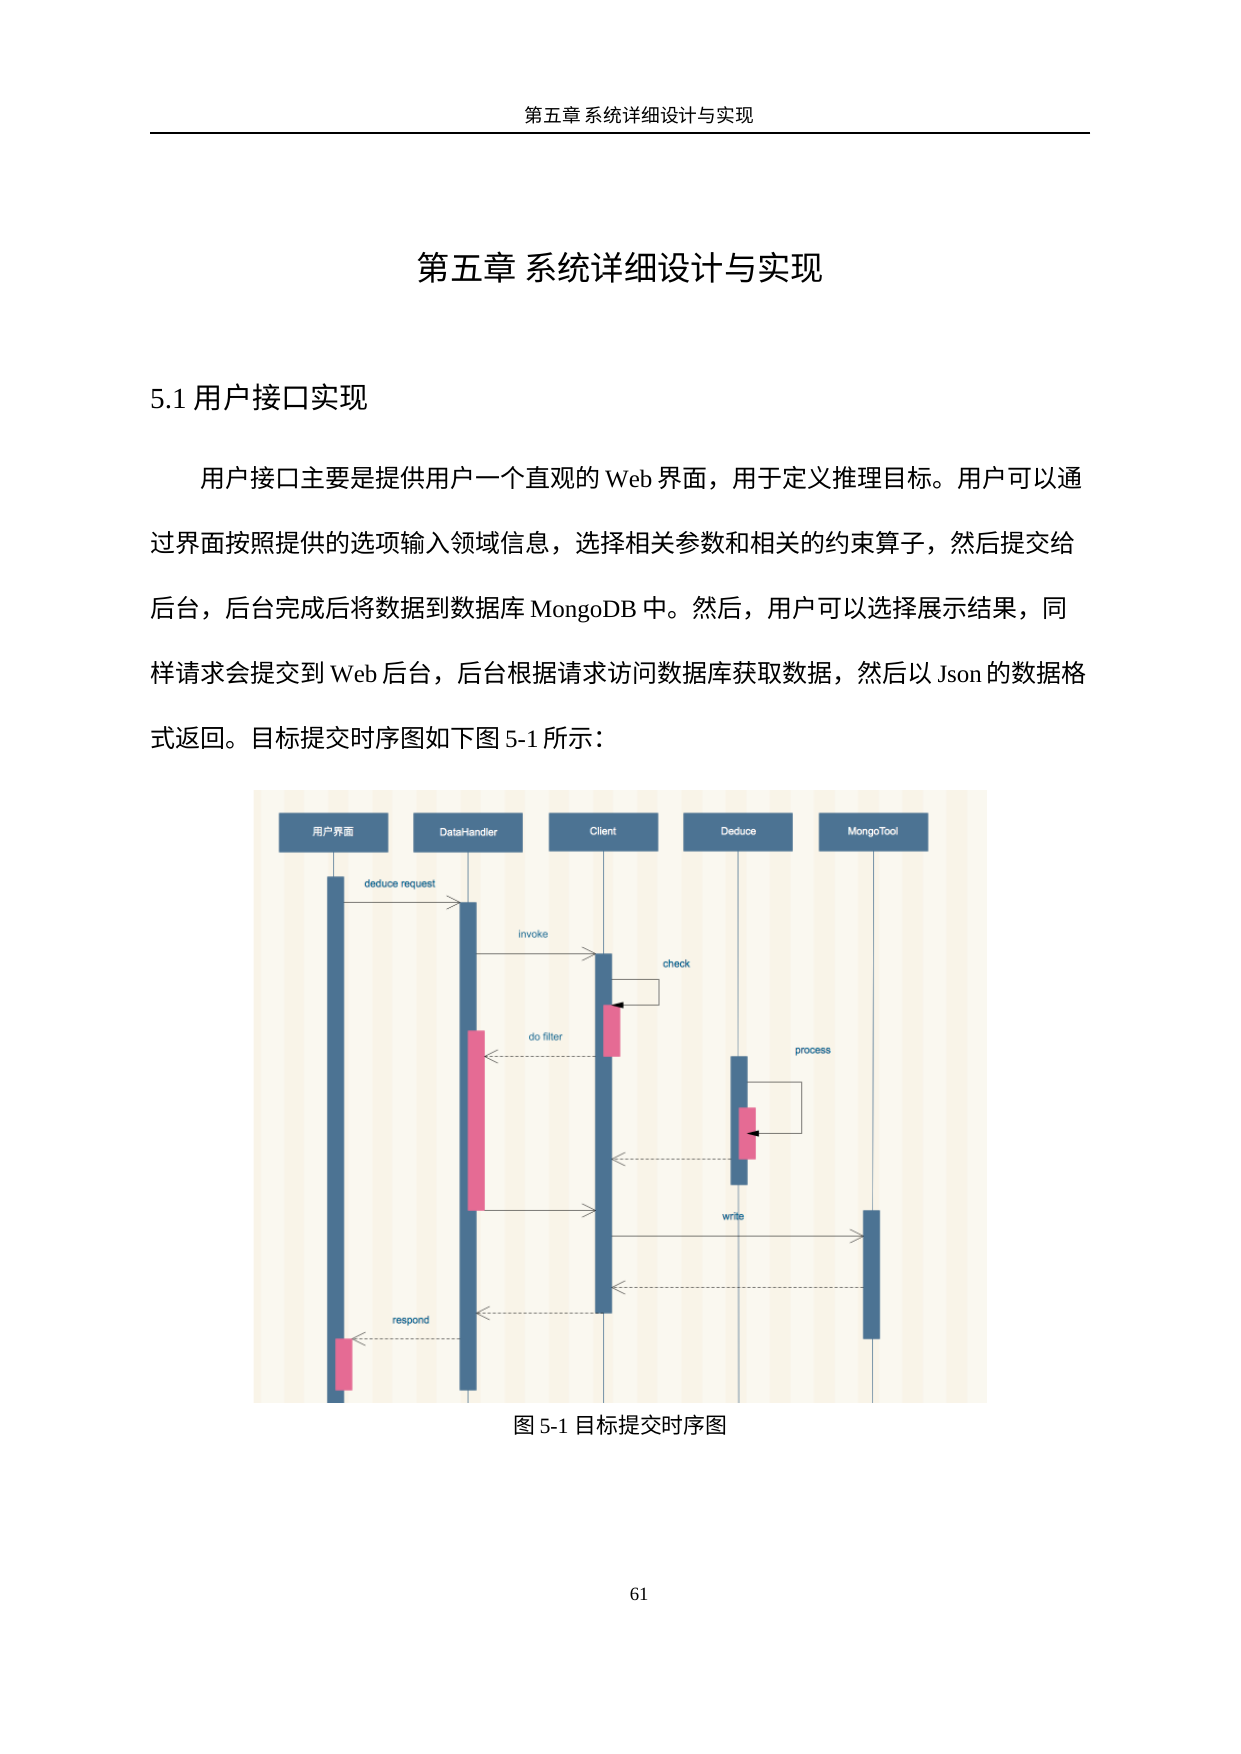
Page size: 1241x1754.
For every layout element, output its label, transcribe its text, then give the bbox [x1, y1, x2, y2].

text 用户接口主要是提供用户一个直观的Web界面，用于定义推理目标。用户可以通过界面按照提供的选项输入领域信息，选择相关参数和相关的约束算子，然后提交给后台，后台完成后将数据到数据库MongoDB中。然后，用户可以选择展示结果，同样请求会提交到Web后台，后台根据请求访问数据库获取数据，然后以Json的数据格式返回。目标提交时序图如下图5-1所示： [150, 444, 1090, 769]
picture [253, 790, 987, 1403]
text 图5-1 目标提交时序图 [150, 1408, 1090, 1440]
subtitle 5.1 用户接口实现 [150, 363, 1090, 428]
subtitle 第五章 系统详细设计与实现 [150, 233, 1090, 298]
